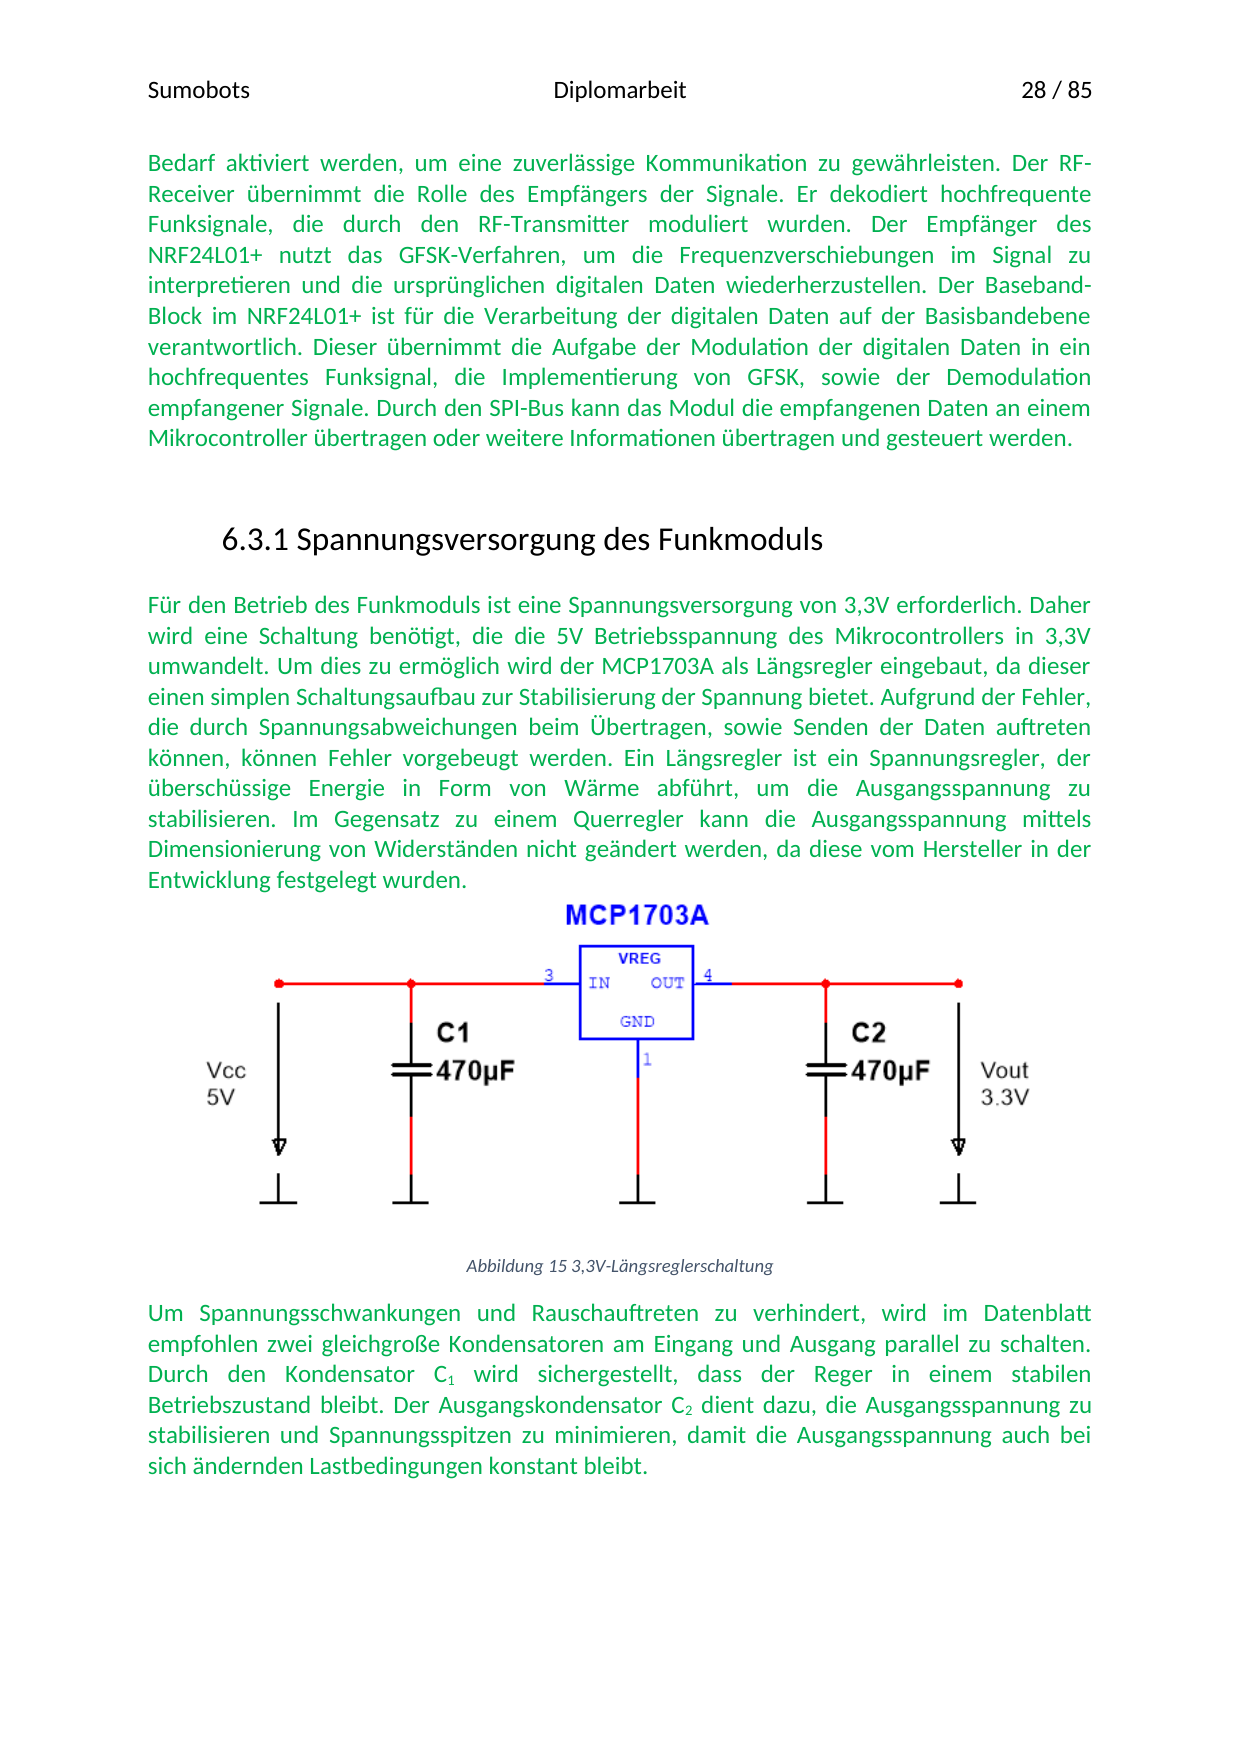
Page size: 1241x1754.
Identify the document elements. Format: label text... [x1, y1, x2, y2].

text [148, 148, 1093, 453]
text Für den Betrieb des Funkmoduls ist eine Spannungsversorgung von 3,3V erforderlich. Daher wird eine Schaltung benötigt, die die 5V Betriebsspannung des Mikrocontrollers in 3,3V umwandelt. Um dies zu ermöglich wird der MCP1703A als Längsregler eingebaut, da dieser einen simplen Schaltungsaufbau zur Stabilisierung der Spannung bietet. Aufgrund der Fehler, die durch Spannungsabweichungen beim Übertragen, sowie Senden der Daten auftreten können, können Fehler vorgebeugt werden. Ein Längsregler ist ein Spannungsregler, der überschüssige Energie in Form von Wärme abführt, um die Ausgangsspannung zu stabilisieren. Im Gegensatz zu einem Querregler kann die Ausgangsspannung mittels Dimensionierung von Widerständen nicht geändert werden, da diese vom Hersteller in der Entwicklung festgelegt wurden. [148, 589, 1093, 894]
text Abbildung 15 3,3V-Längsreglerschaltung [148, 1254, 1093, 1277]
subtitle Spannungsversorgung des Funkmoduls [221, 518, 1093, 559]
text Um Spannungsschwankungen und Rauschauftreten zu verhindert, wird im Datenblatt empfohlen zwei gleichgroße Kondensatoren am Eingang und Ausgang parallel zu schalten. Durch den Kondensator C1 wird sichergestellt, dass der Reger in einem stabilen Betriebszustand bleibt. Der Ausgangskondensator C2 dient dazu, die Ausgangsspannung zu stabilisieren und Spannungsspitzen zu minimieren, damit die Ausgangsspannung auch bei sich ändernden Lastbedingungen konstant bleibt. [148, 1297, 1093, 1481]
picture [147, 894, 1093, 1254]
